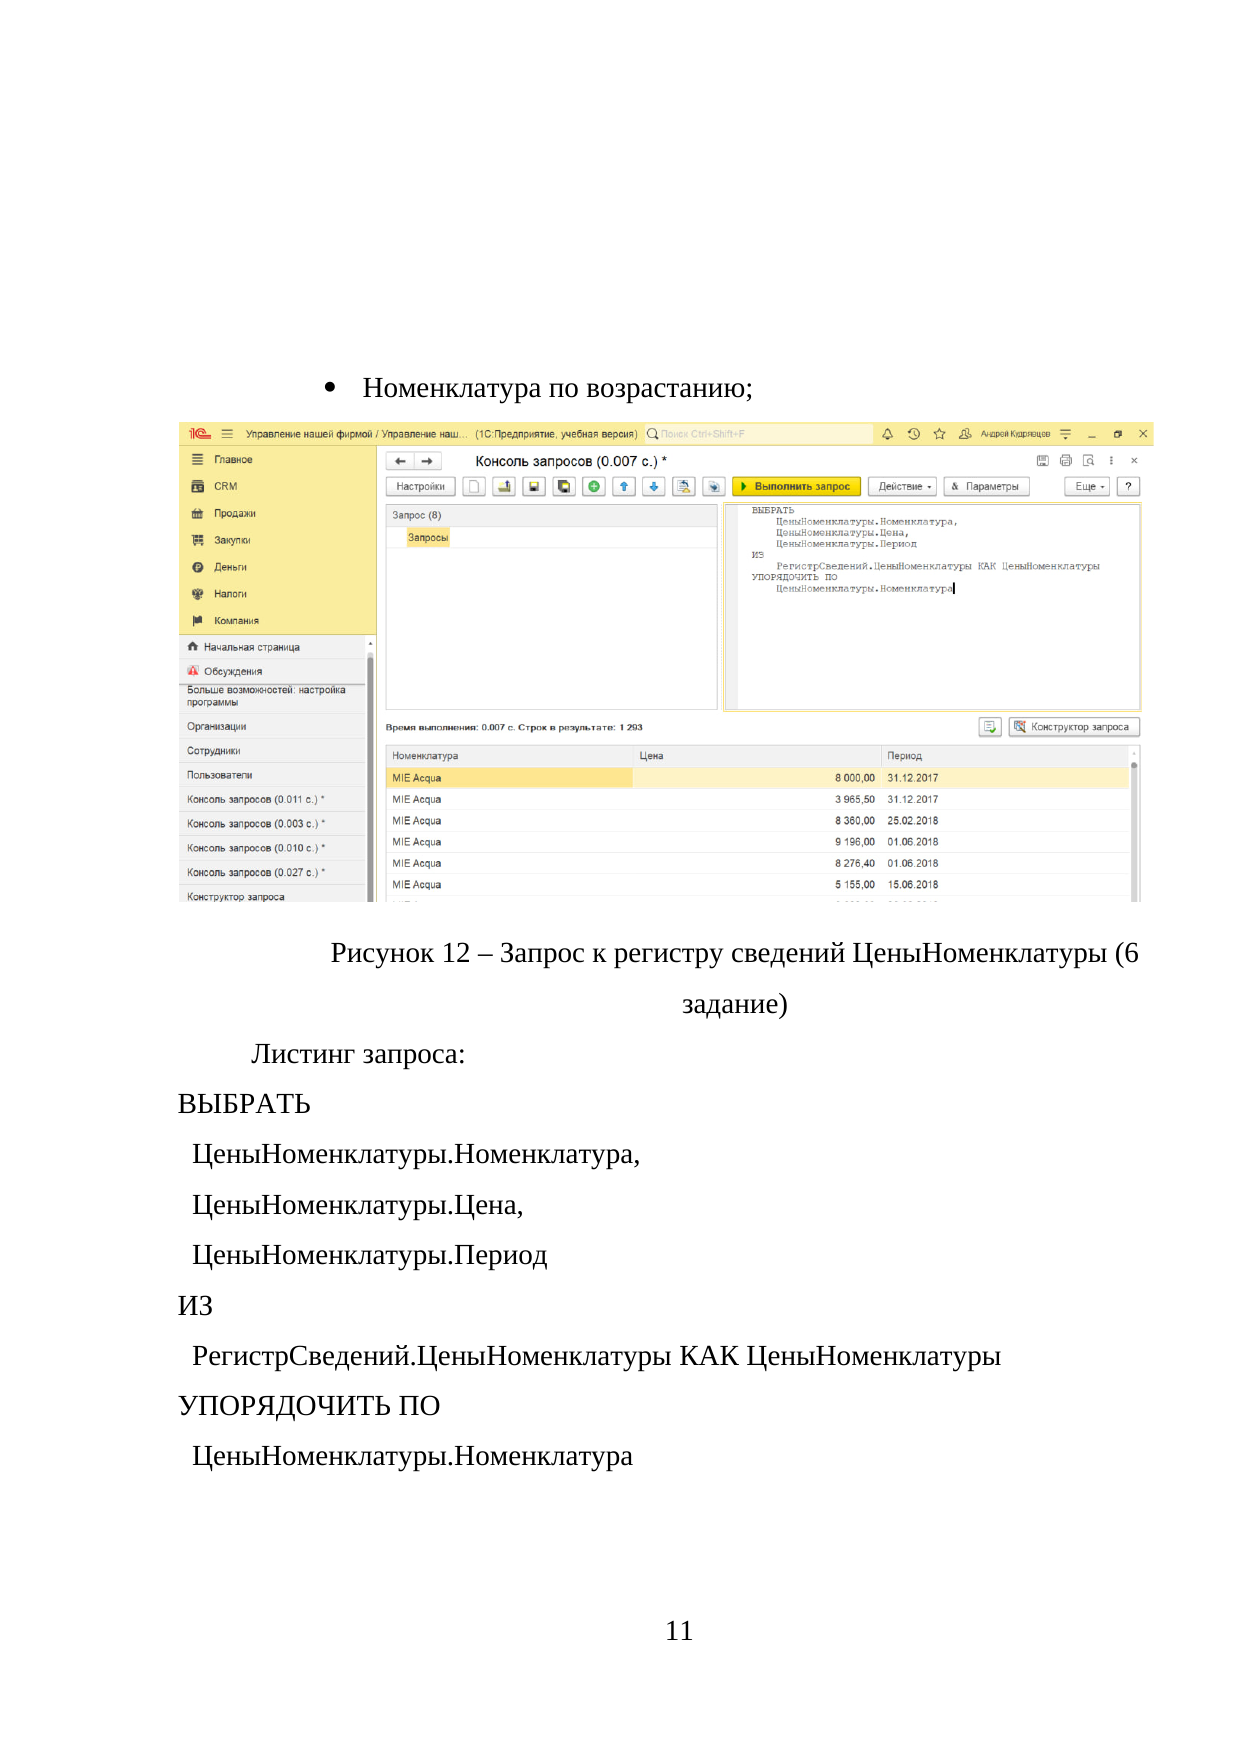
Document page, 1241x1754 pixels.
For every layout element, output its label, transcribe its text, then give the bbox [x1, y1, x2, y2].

text ВЫБРАТЬ [177, 1086, 1181, 1120]
picture [179, 422, 1154, 902]
text Листинг запроса: [177, 1036, 1181, 1069]
text ЦеныНоменклатуры.Цена, [177, 1187, 1181, 1221]
text ЦеныНоменклатуры.Номенклатура [177, 1438, 1181, 1472]
text ЦеныНоменклатуры.Номенклатура, [177, 1137, 1181, 1170]
text ИЗ [177, 1288, 1181, 1321]
list Номенклатура по возрастанию; [325, 370, 1181, 403]
text ЦеныНоменклатуры.Период [177, 1237, 1181, 1271]
text РегистрСведений.ЦеныНоменклатуры КАК ЦеныНоменклатуры [177, 1338, 1181, 1371]
text УПОРЯДОЧИТЬ ПО [177, 1388, 1181, 1422]
